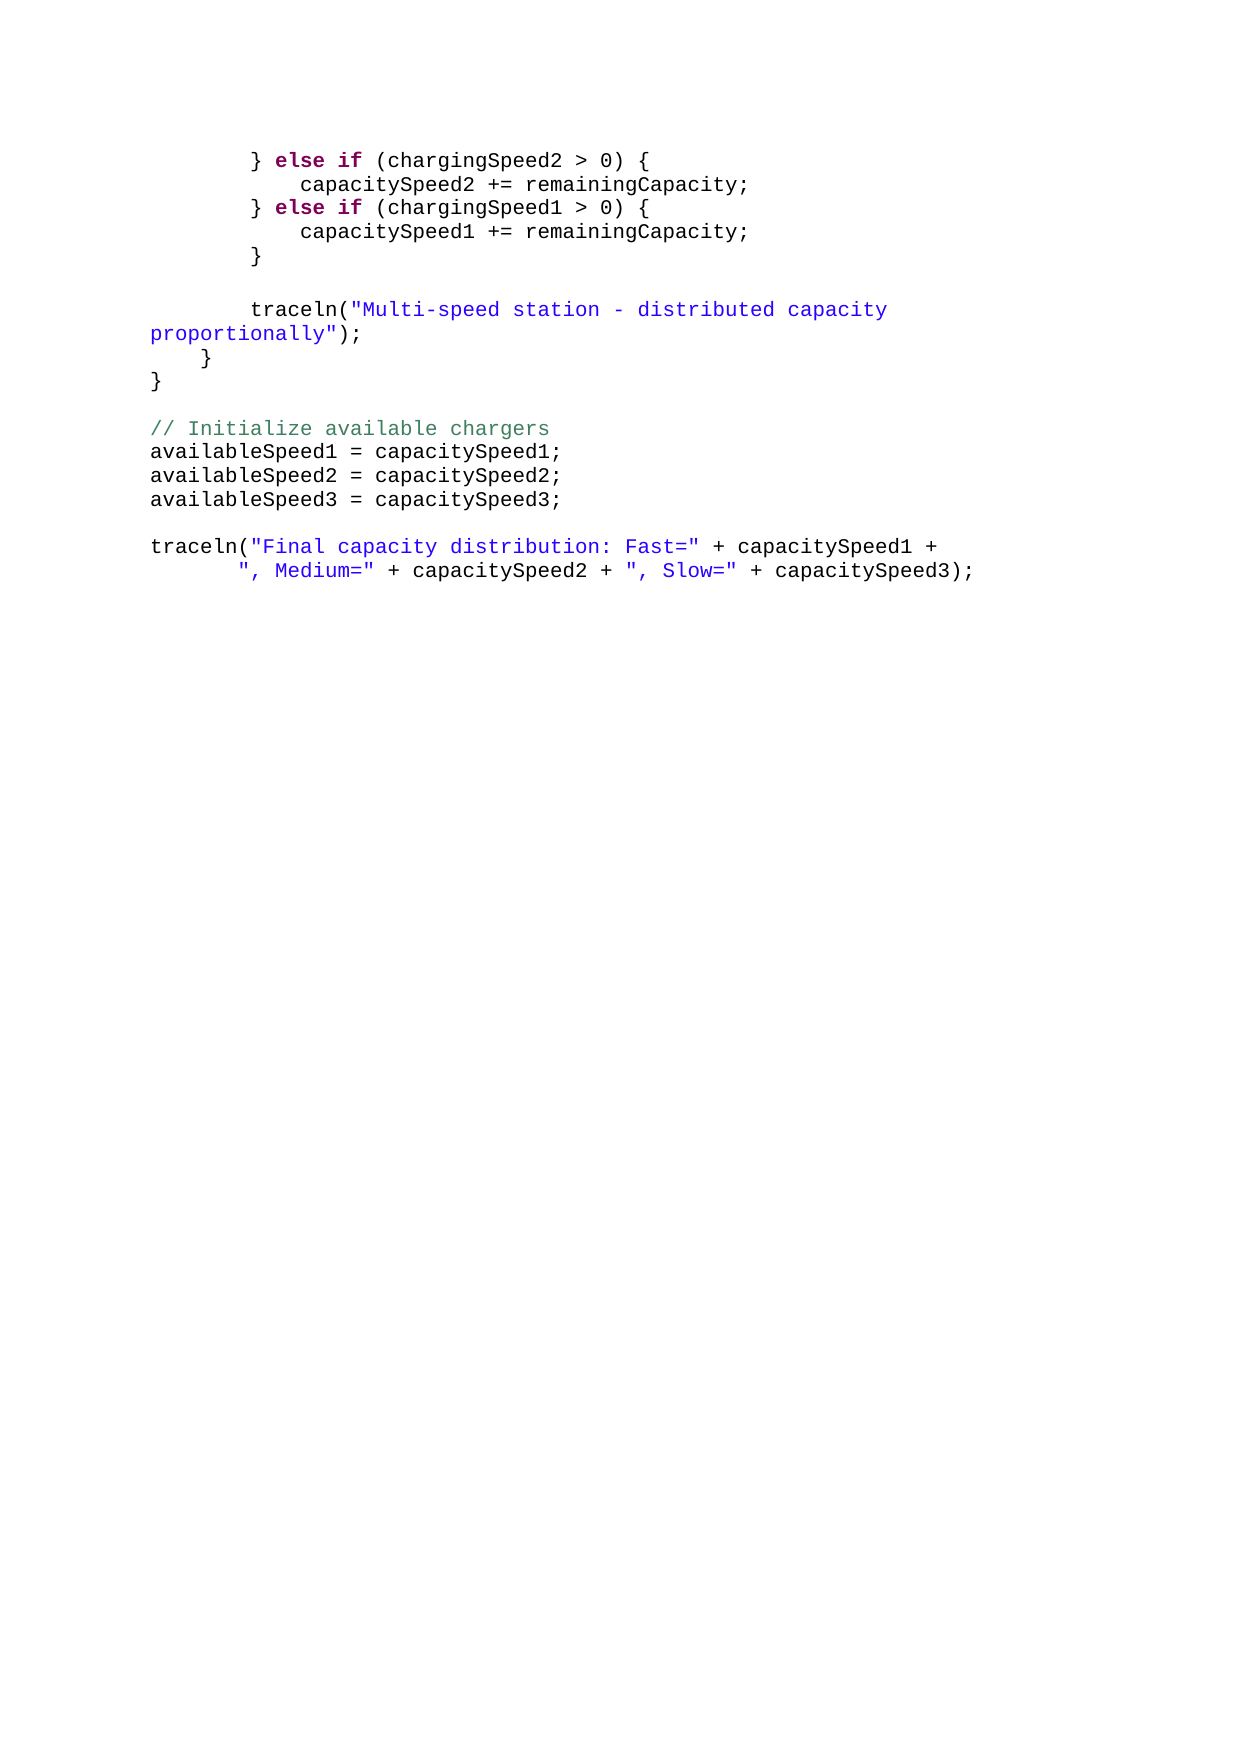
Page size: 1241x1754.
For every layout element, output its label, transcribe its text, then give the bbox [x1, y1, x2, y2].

text // Initialize available chargers [150, 418, 1090, 441]
text availableSpeed1 = capacitySpeed1; [150, 441, 1090, 465]
text } [150, 244, 1090, 268]
text capacitySpeed2 += remainingCapacity; [150, 174, 1090, 197]
text } [150, 370, 1090, 394]
text traceln("Final capacity distribution: Fast=" + capacitySpeed1 + [150, 536, 1090, 559]
text traceln("Multi-speed station - distributed capacity proportionally"); [150, 299, 1090, 347]
text ", Medium=" + capacitySpeed2 + ", Slow=" + capacitySpeed3); [150, 559, 1090, 583]
text } [150, 347, 1090, 370]
text } else if (chargingSpeed1 > 0) { [150, 197, 1090, 221]
text availableSpeed3 = capacitySpeed3; [150, 489, 1090, 512]
text } else if (chargingSpeed2 > 0) { [150, 150, 1090, 174]
text availableSpeed2 = capacitySpeed2; [150, 465, 1090, 489]
text capacitySpeed1 += remainingCapacity; [150, 221, 1090, 244]
